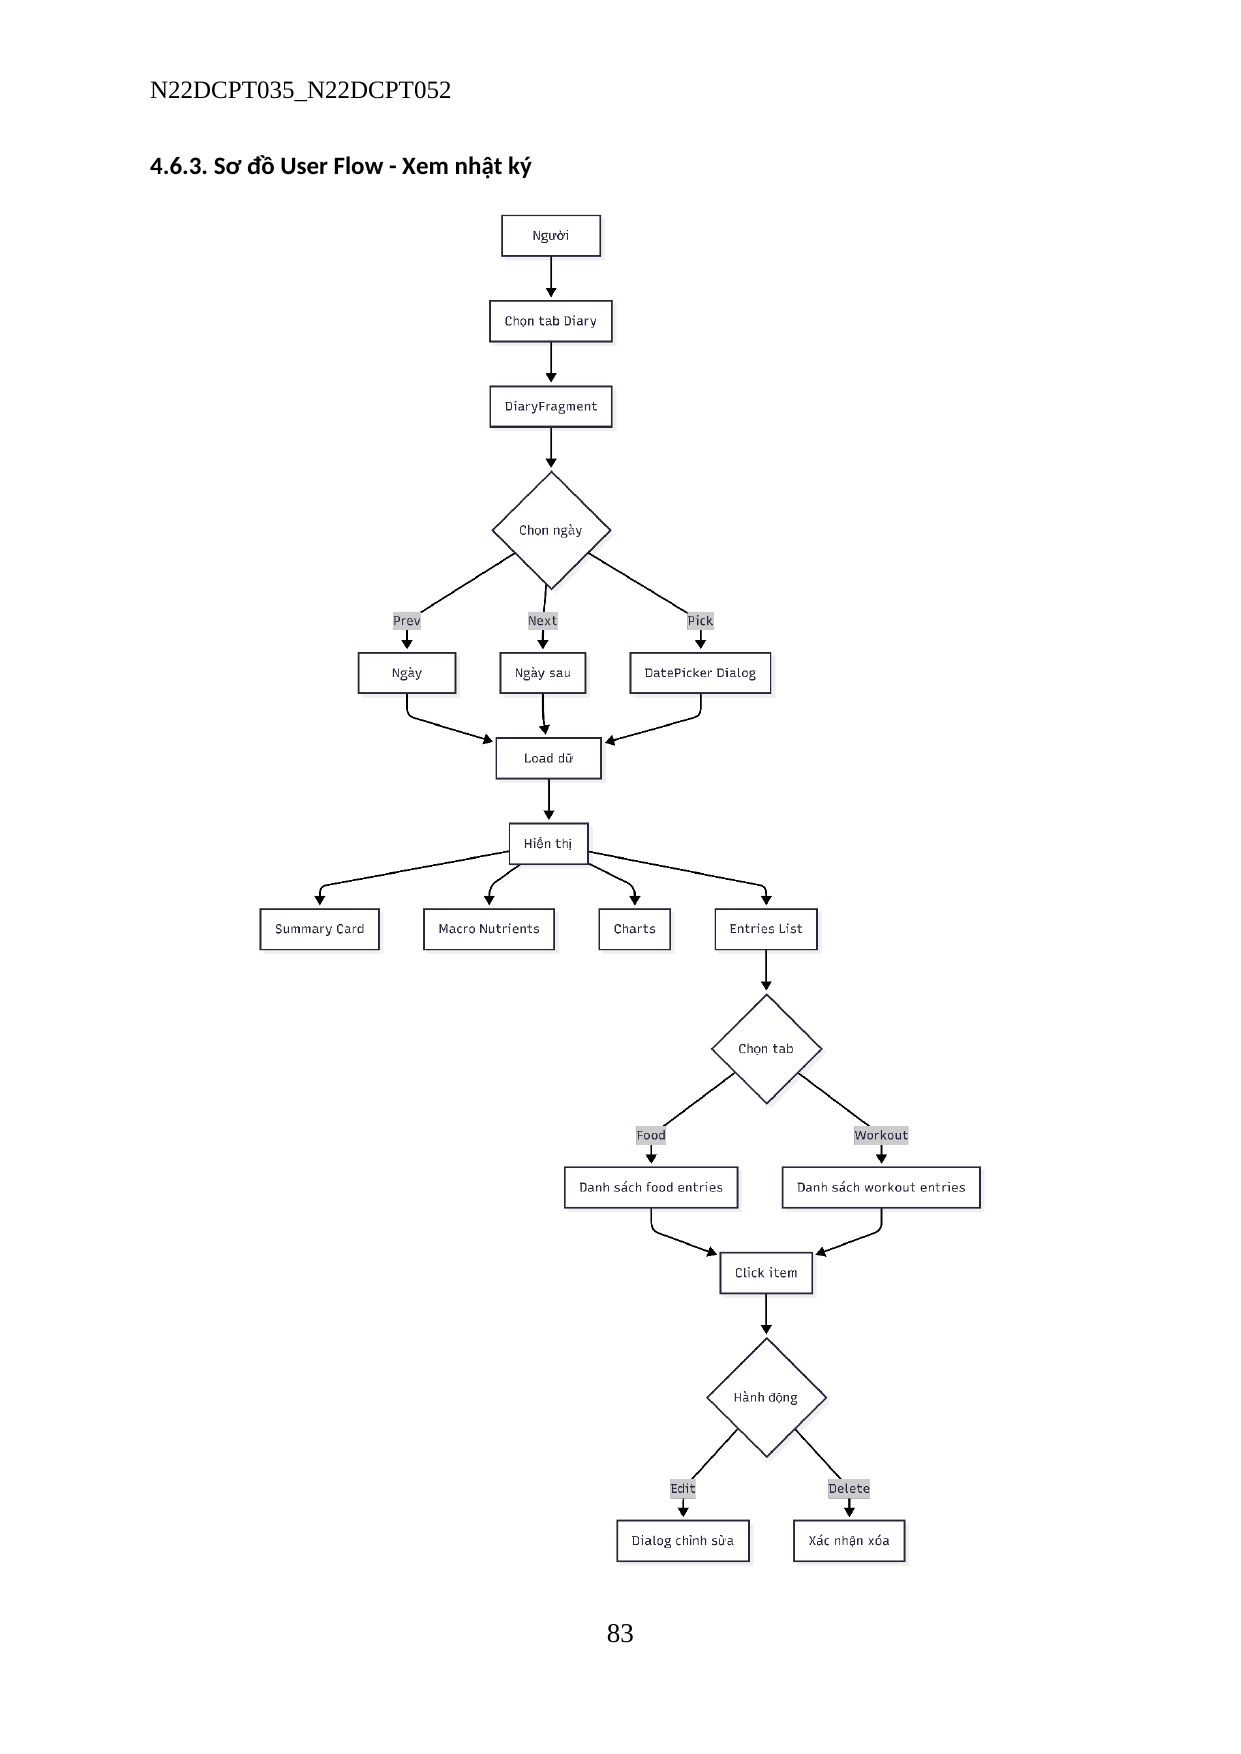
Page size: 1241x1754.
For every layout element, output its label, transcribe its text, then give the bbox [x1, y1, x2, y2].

picture [253, 205, 987, 1571]
text 4.6.3. Sơ đồ User Flow - Xem nhật ký [150, 150, 1090, 181]
